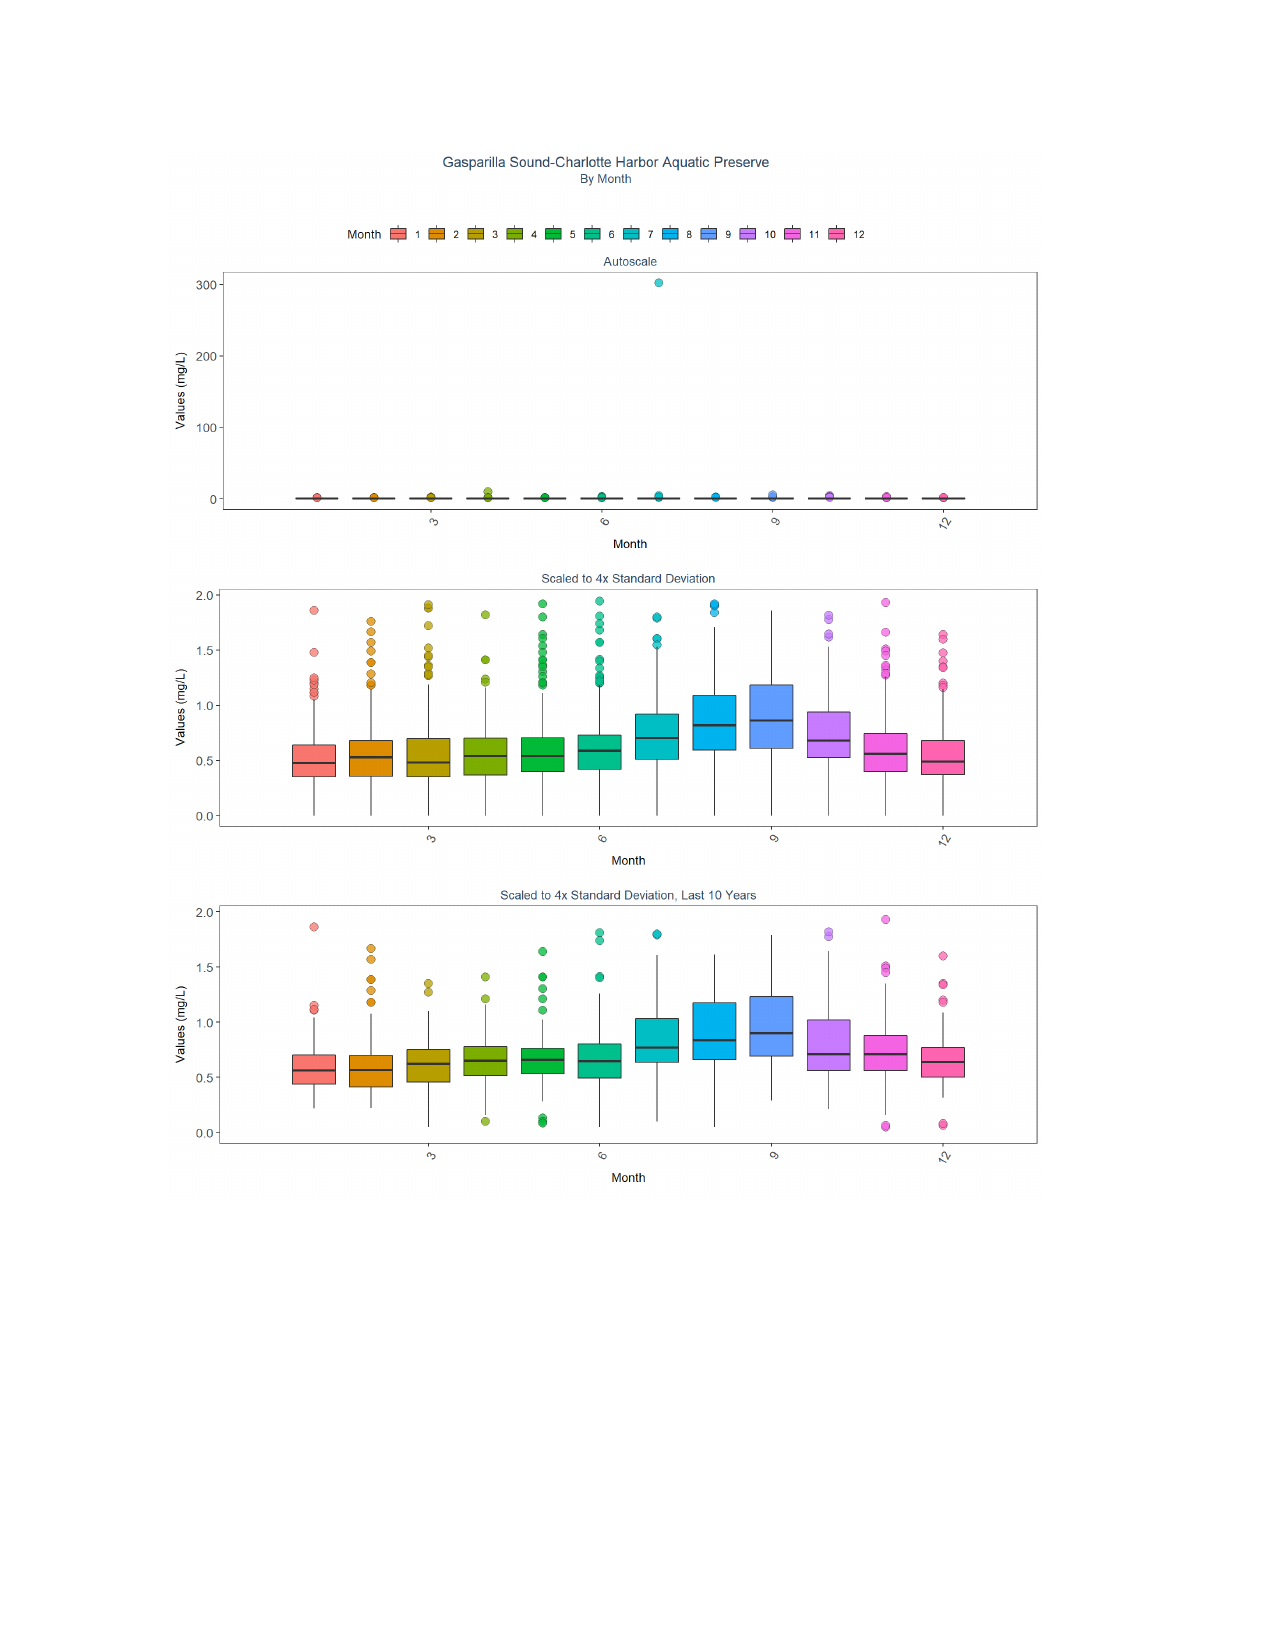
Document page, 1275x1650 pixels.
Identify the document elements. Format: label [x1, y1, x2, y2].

picture [168, 150, 1044, 1200]
